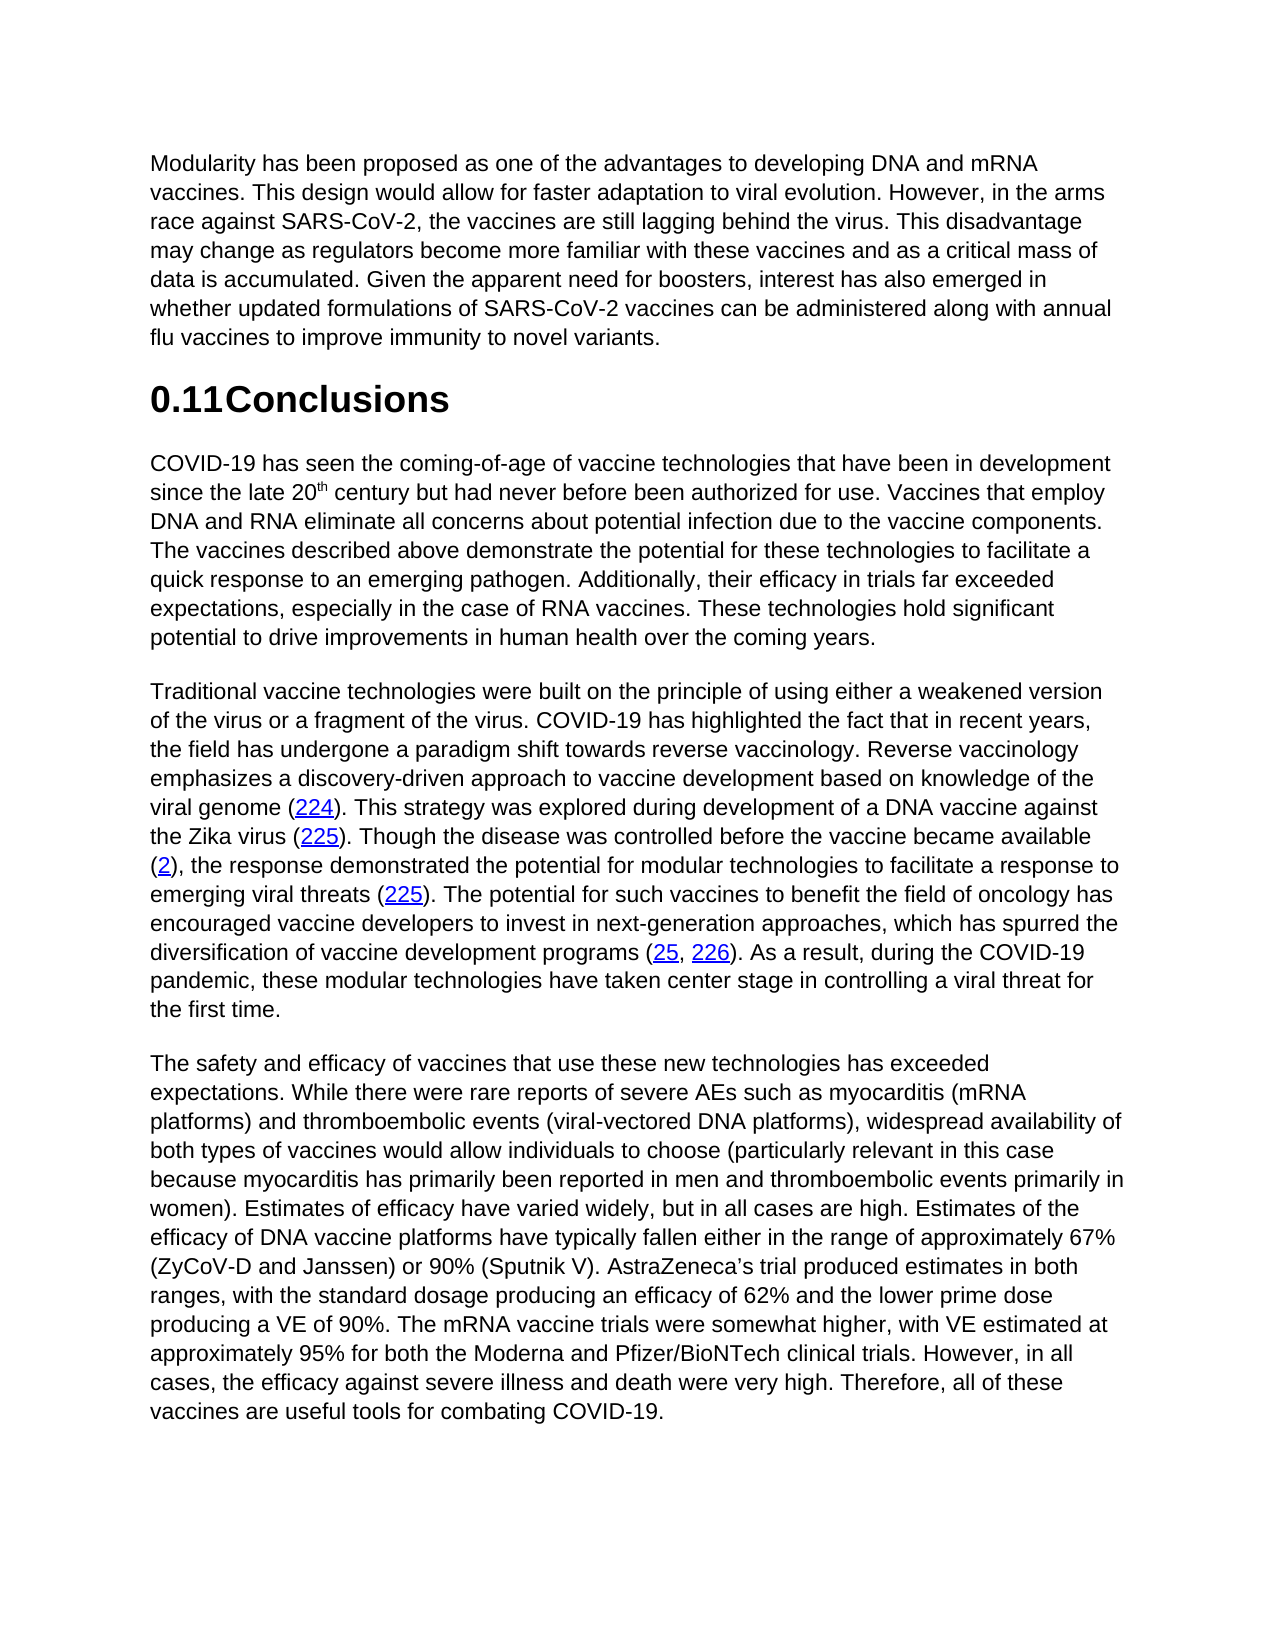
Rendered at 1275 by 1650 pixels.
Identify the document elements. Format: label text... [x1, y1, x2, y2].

text COVID-19 has seen the coming-of-age of vaccine technologies that have been in development since the late 20th century but had never before been authorized for use. Vaccines that employ DNA and RNA eliminate all concerns about potential infection due to the vaccine components. The vaccines described above demonstrate the potential for these technologies to facilitate a quick response to an emerging pathogen. Additionally, their efficacy in trials far exceeded expectations, especially in the case of RNA vaccines. These technologies hold significant potential to drive improvements in human health over the coming years. [150, 450, 1125, 650]
text Traditional vaccine technologies were built on the principle of using either a weakened version of the virus or a fragment of the virus. COVID-19 has highlighted the fact that in recent years, the field has undergone a paradigm shift towards reverse vaccinology. Reverse vaccinology emphasizes a discovery-driven approach to vaccine development based on knowledge of the viral genome (224). This strategy was explored during development of a DNA vaccine against the Zika virus (225). Though the disease was controlled before the vaccine became available (2), the response demonstrated the potential for modular technologies to facilitate a response to emerging viral threats (225). The potential for such vaccines to benefit the field of oncology has encouraged vaccine developers to invest in next-generation approaches, which has spurred the diversification of vaccine development programs (25, 226). As a result, during the COVID-19 pandemic, these modular technologies have taken center stage in controlling a viral threat for the first time. [150, 678, 1125, 1023]
text The safety and efficacy of vaccines that use these new technologies has exceeded expectations. While there were rare reports of severe AEs such as myocarditis (mRNA platforms) and thromboembolic events (viral-vectored DNA platforms), widespread availability of both types of vaccines would allow individuals to choose (particularly relevant in this case because myocarditis has primarily been reported in men and thromboembolic events primarily in women). Estimates of efficacy have varied widely, but in all cases are high. Estimates of the efficacy of DNA vaccine platforms have typically fallen either in the range of approximately 67% (ZyCoV-D and Janssen) or 90% (Sputnik V). AstraZeneca’s trial produced estimates in both ranges, with the standard dosage producing an efficacy of 62% and the lower prime dose producing a VE of 90%. The mRNA vaccine trials were somewhat higher, with VE estimated at approximately 95% for both the Moderna and Pfizer/BioNTech clinical trials. However, in all cases, the efficacy against severe illness and death were very high. Therefore, all of these vaccines are useful tools for combating COVID-19. [150, 1050, 1125, 1424]
text Modularity has been proposed as one of the advantages to developing DNA and mRNA vaccines. This design would allow for faster adaptation to viral evolution. However, in the arms race against SARS-CoV-2, the vaccines are still lagging behind the virus. This disadvantage may change as regulators become more familiar with these vaccines and as a critical mass of data is accumulated. Given the apparent need for boosters, interest has also emerged in whether updated formulations of SARS-CoV-2 vaccines can be administered along with annual flu vaccines to improve immunity to novel variants. [150, 150, 1125, 350]
subtitle 0.11 Conclusions [150, 378, 1125, 421]
